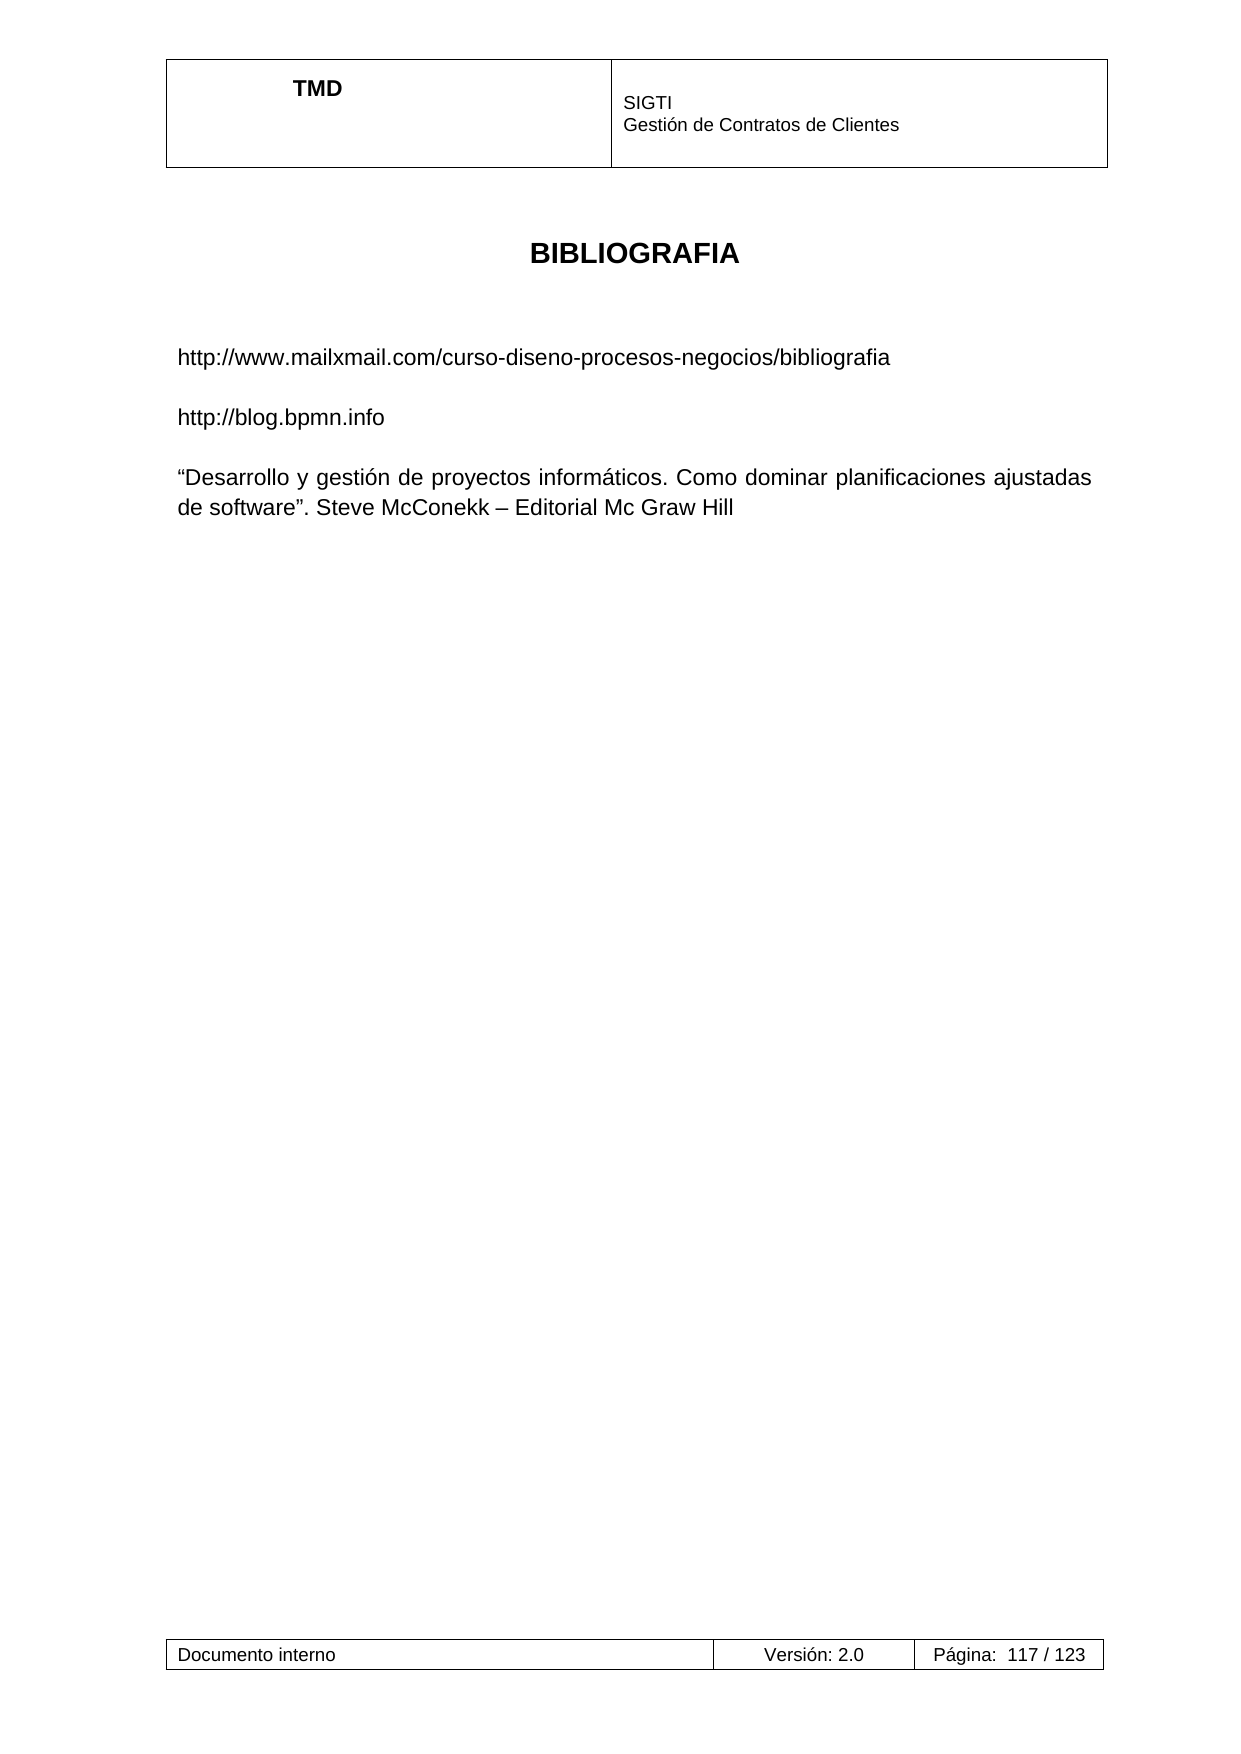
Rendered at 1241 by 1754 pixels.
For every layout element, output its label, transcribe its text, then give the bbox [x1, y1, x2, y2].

list “Desarrollo y gestión de proyectos informáticos. Como dominar planificaciones ajustadas de software”. Steve McConekk – Editorial Mc Graw Hill [177, 464, 1092, 520]
list http://www.mailxmail.com/curso-diseno-procesos-negocios/bibliografia [177, 344, 1092, 370]
subtitle BIBLIOGRAFIA [177, 236, 1092, 270]
list http://blog.bpmn.info [177, 403, 1092, 430]
